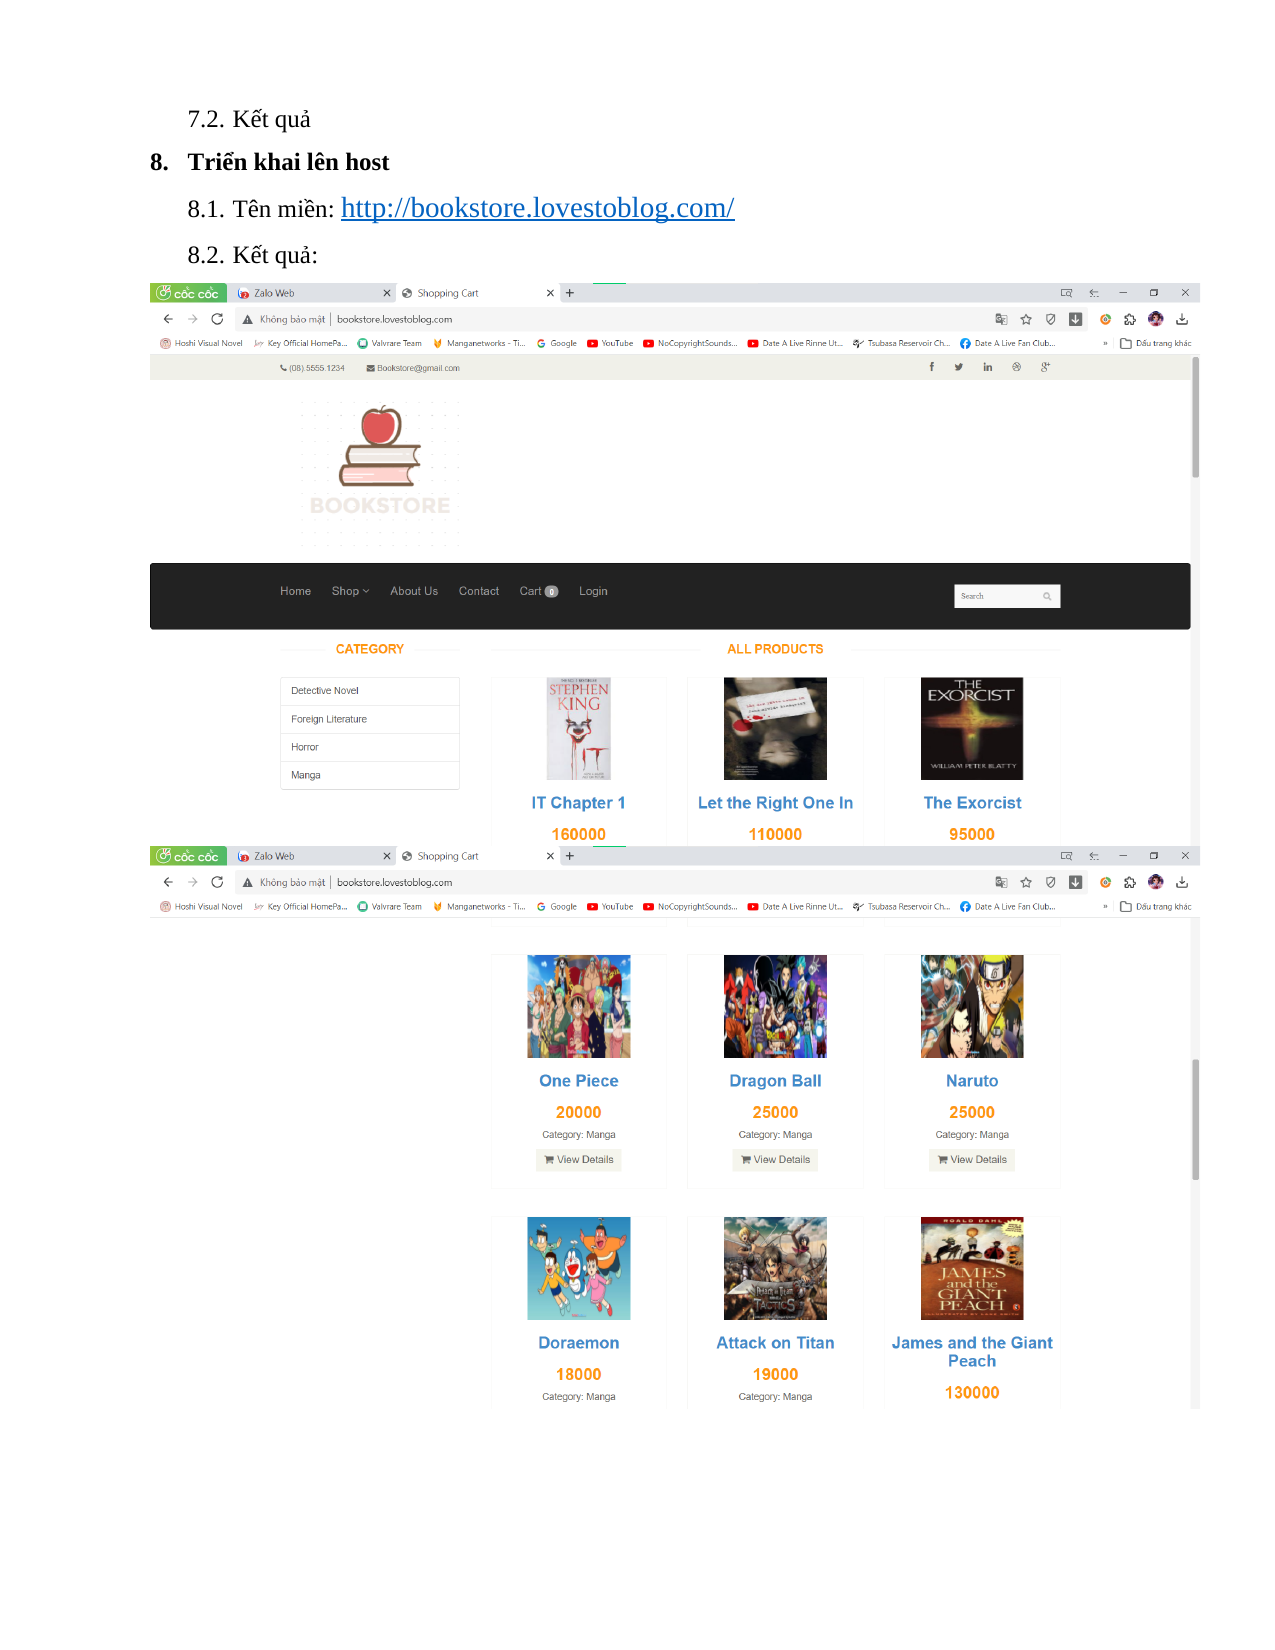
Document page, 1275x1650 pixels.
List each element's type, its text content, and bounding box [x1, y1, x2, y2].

subtitle Kết quả [187, 104, 1200, 132]
subtitle Kết quả: [187, 240, 1200, 269]
subtitle Triển khai lên host [150, 147, 1200, 176]
picture [150, 283, 1200, 1409]
subtitle Tên miền: http://bookstore.lovestoblog.com/ [187, 190, 1200, 223]
